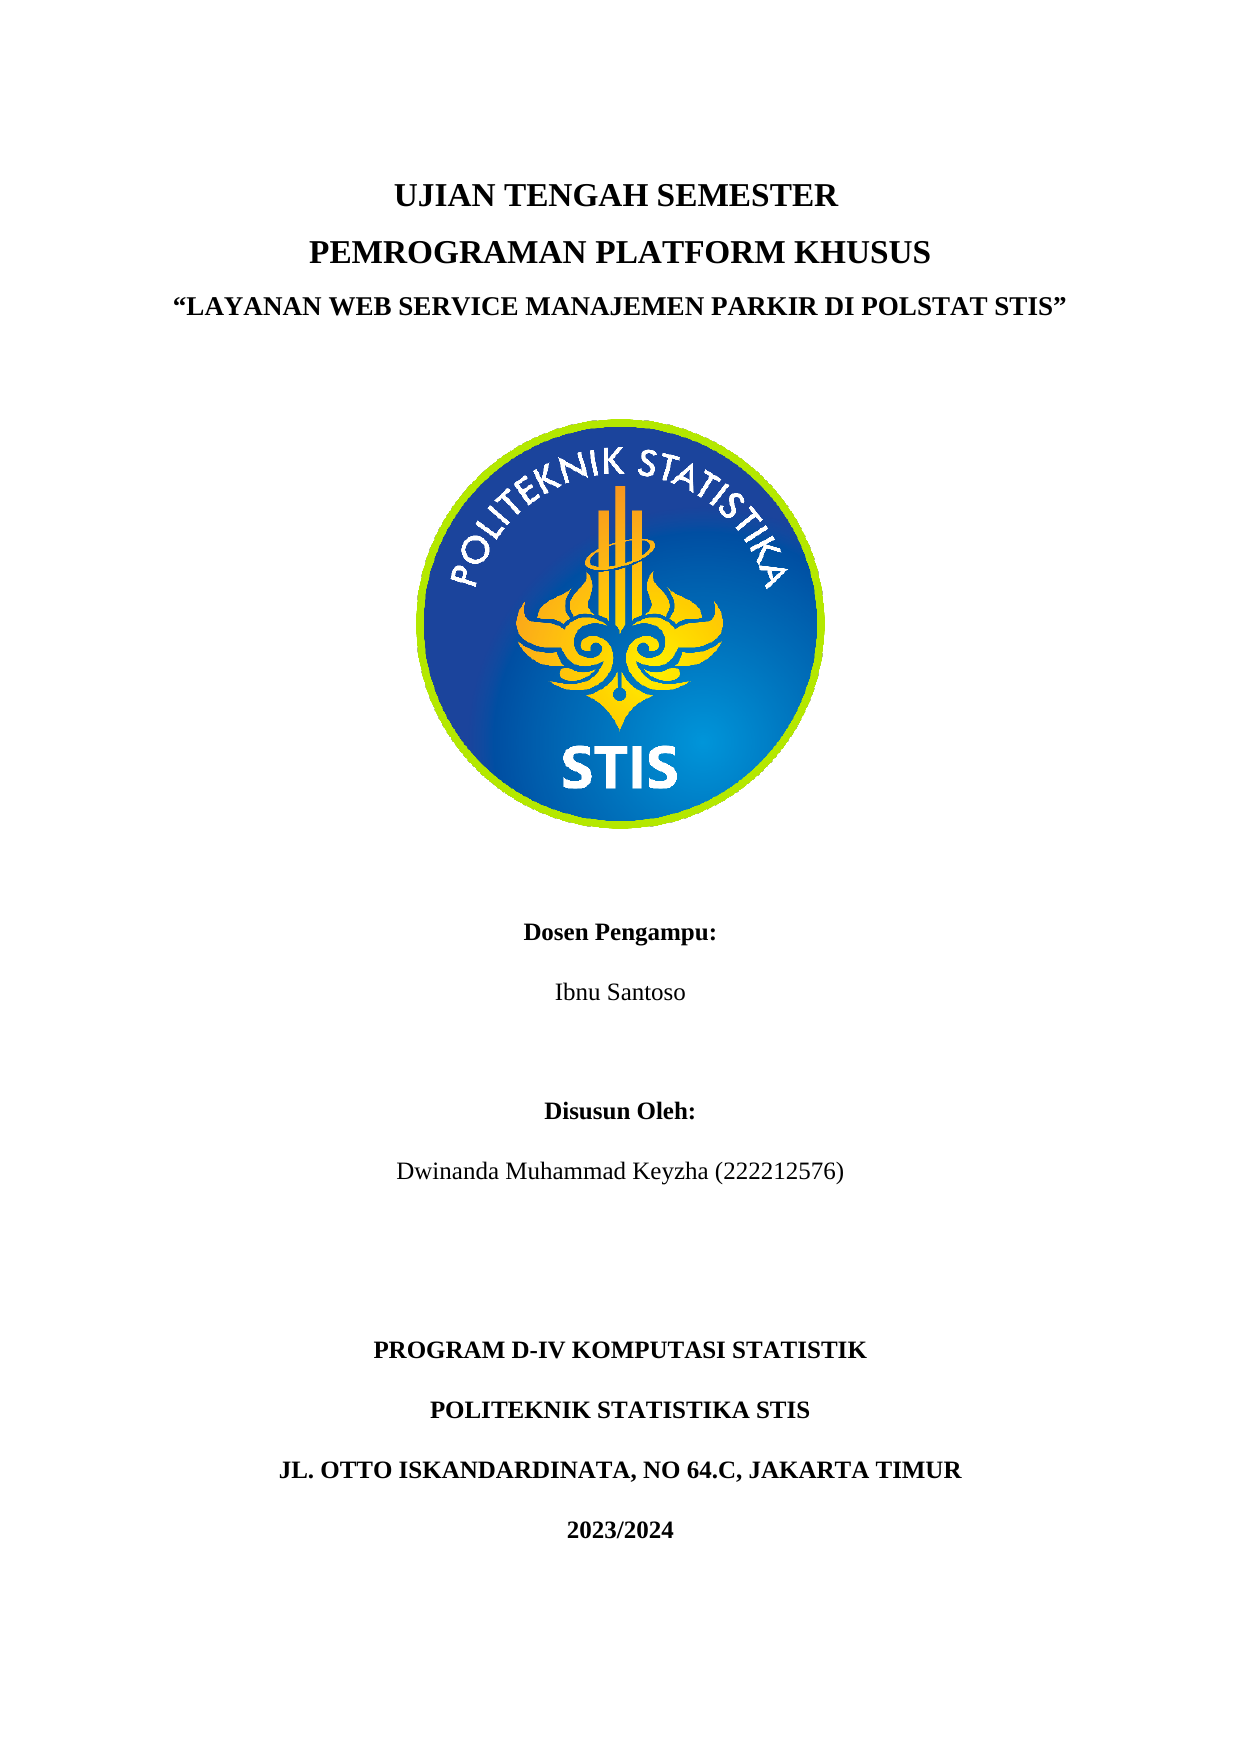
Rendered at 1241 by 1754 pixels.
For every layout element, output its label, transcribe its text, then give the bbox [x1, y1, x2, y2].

text “LAYANAN WEB SERVICE MANAJEMEN PARKIR DI POLSTAT STIS” [150, 290, 1090, 321]
picture [413, 416, 827, 831]
text POLITEKNIK STATISTIKA STIS [150, 1395, 1090, 1424]
text 2023/2024 [150, 1515, 1090, 1543]
text Ibnu Santoso [150, 977, 1090, 1005]
text Disusun Oleh: [150, 1096, 1090, 1125]
text JL. OTTO ISKANDARDINATA, NO 64.C, JAKARTA TIMUR [150, 1455, 1090, 1484]
text Dosen Pengampu: [150, 917, 1090, 946]
text Dwinanda Muhammad Keyzha (222212576) [150, 1156, 1090, 1185]
text PROGRAM D-IV KOMPUTASI STATISTIK [150, 1335, 1090, 1364]
subtitle UJIAN TENGAH SEMESTER PEMROGRAMAN PLATFORM KHUSUS [150, 175, 1090, 271]
